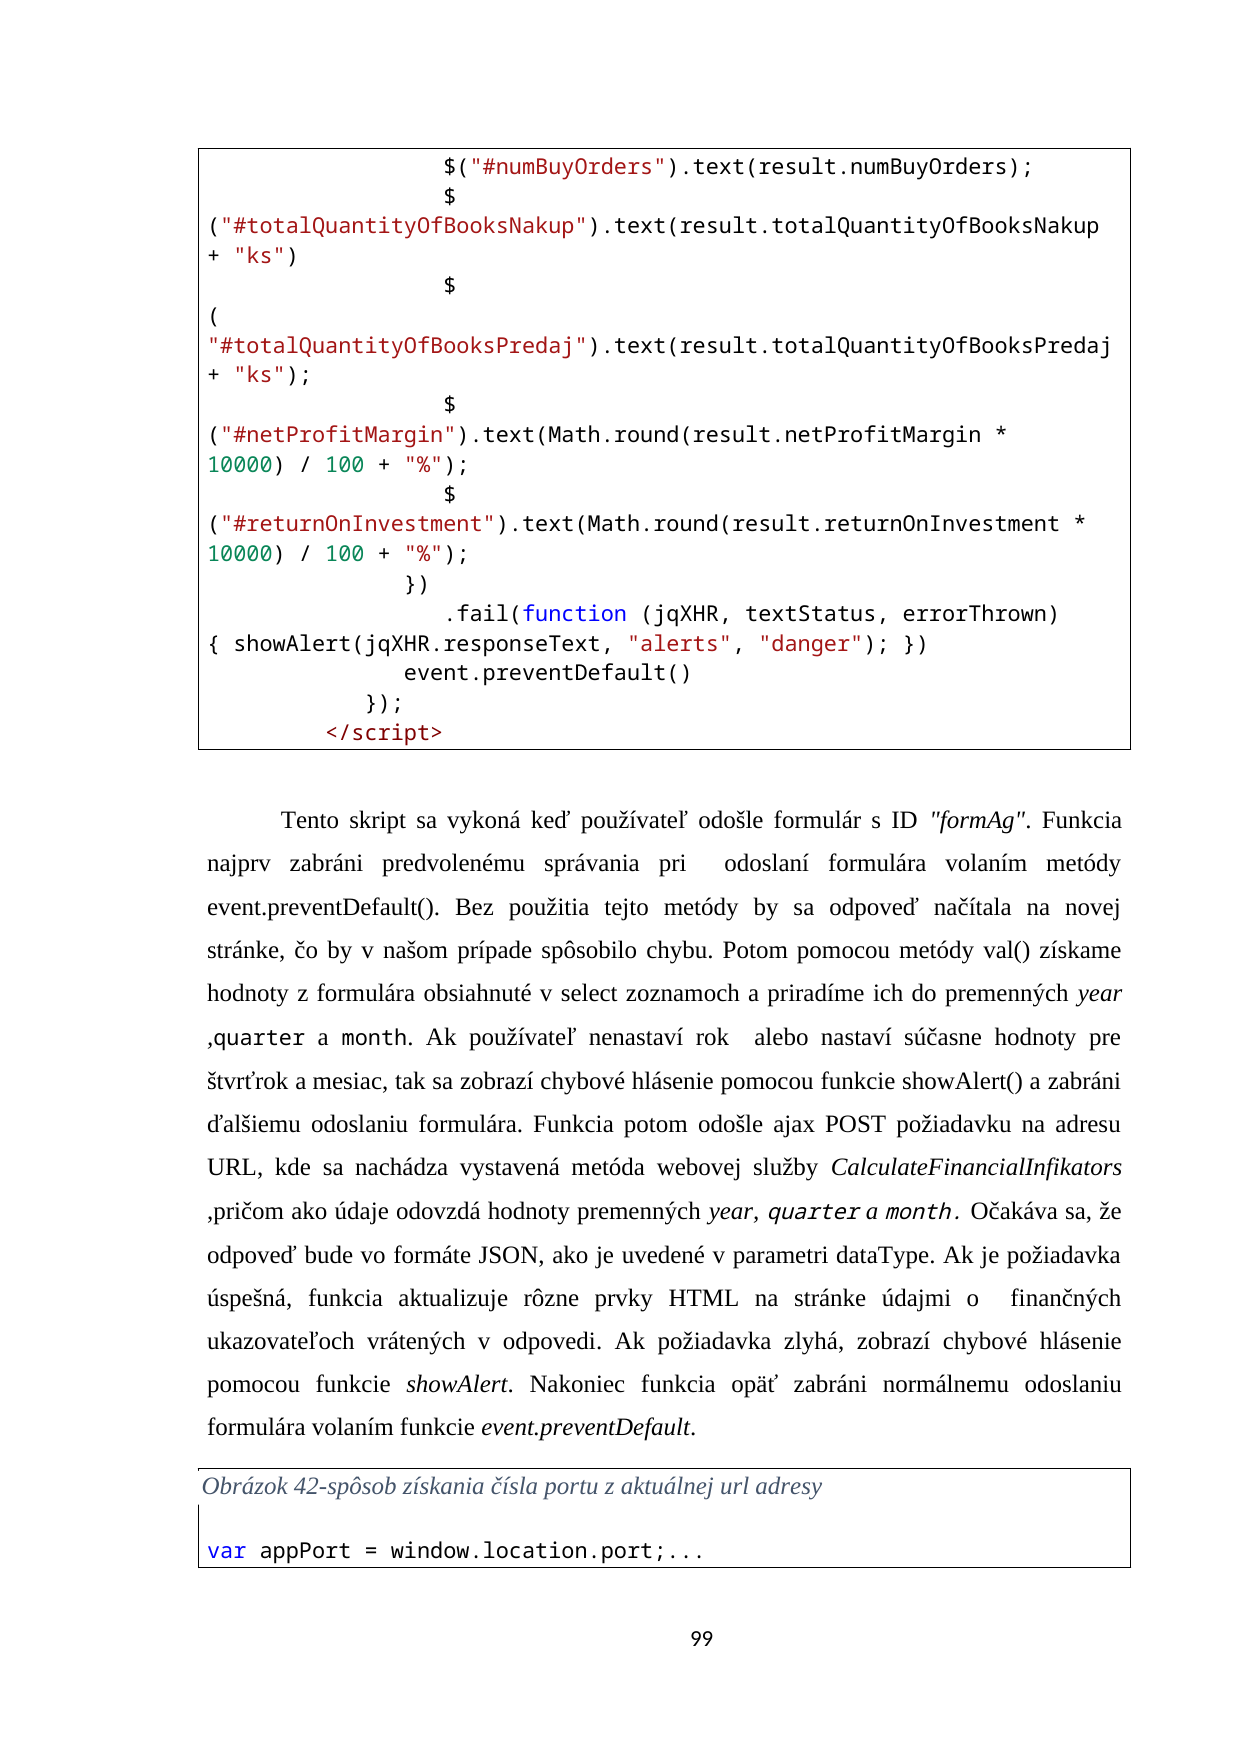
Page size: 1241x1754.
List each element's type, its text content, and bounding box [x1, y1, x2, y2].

text Tento skript sa vykoná keď používateľ odošle formulár s ID "formAg". Funkcia najprv zabráni predvolenému správania pri odoslaní formulára volaním metódy event.preventDefault(). Bez použitia tejto metódy by sa odpoveď načítala na novej stránke, čo by v našom prípade spôsobilo chybu. Potom pomocou metódy val() získame hodnoty z formulára obsiahnuté v select zoznamoch a priradíme ich do premenných year ,quarter a month. Ak používateľ nenastaví rok alebo nastaví súčasne hodnoty pre štvrťrok a mesiac, tak sa zobrazí chybové hlásenie pomocou funkcie showAlert() a zabráni ďalšiemu odoslaniu formulára. Funkcia potom odošle ajax POST požiadavku na adresu URL, kde sa nachádza vystavená metóda webovej služby CalculateFinancialInfikators ,pričom ako údaje odovzdá hodnoty premenných year, quarter a month. Očakáva sa, že odpoveď bude vo formáte JSON, ako je uvedené v parametri dataType. Ak je požiadavka úspešná, funkcia aktualizuje rôzne prvky HTML na stránke údajmi o finančných ukazovateľoch vrátených v odpovedi. Ak požiadavka zlyhá, zobrazí chybové hlásenie pomocou funkcie showAlert. Nakoniec funkcia opäť zabráni normálnemu odoslaniu formulára volaním funkcie event.preventDefault. [207, 805, 1122, 1441]
text </script> [199, 714, 1130, 749]
text .fail(function (jqXHR, textStatus, errorThrown) { showAlert(jqXHR.responseText, "alerts", "danger"); }) [207, 598, 1122, 657]
text }); [207, 687, 1122, 714]
text $("#numBuyOrders").text(result.numBuyOrders); [199, 149, 1130, 181]
text $("#netProfitMargin").text(Math.round(result.netProfitMargin * 10000) / 100 + "%"); [207, 389, 1122, 478]
text event.preventDefault() [207, 657, 1122, 687]
text $("#totalQuantityOfBooksNakup").text(result.totalQuantityOfBooksNakup + "ks") [207, 181, 1122, 270]
text $("#totalQuantityOfBooksPredaj").text(result.totalQuantityOfBooksPredaj + "ks"); [207, 270, 1122, 389]
text $("#returnOnInvestment").text(Math.round(result.returnOnInvestment * 10000) / 100 + "%"); [207, 478, 1122, 568]
text }) [207, 568, 1122, 598]
text var appPort = window.location.port;... [199, 1469, 1130, 1567]
